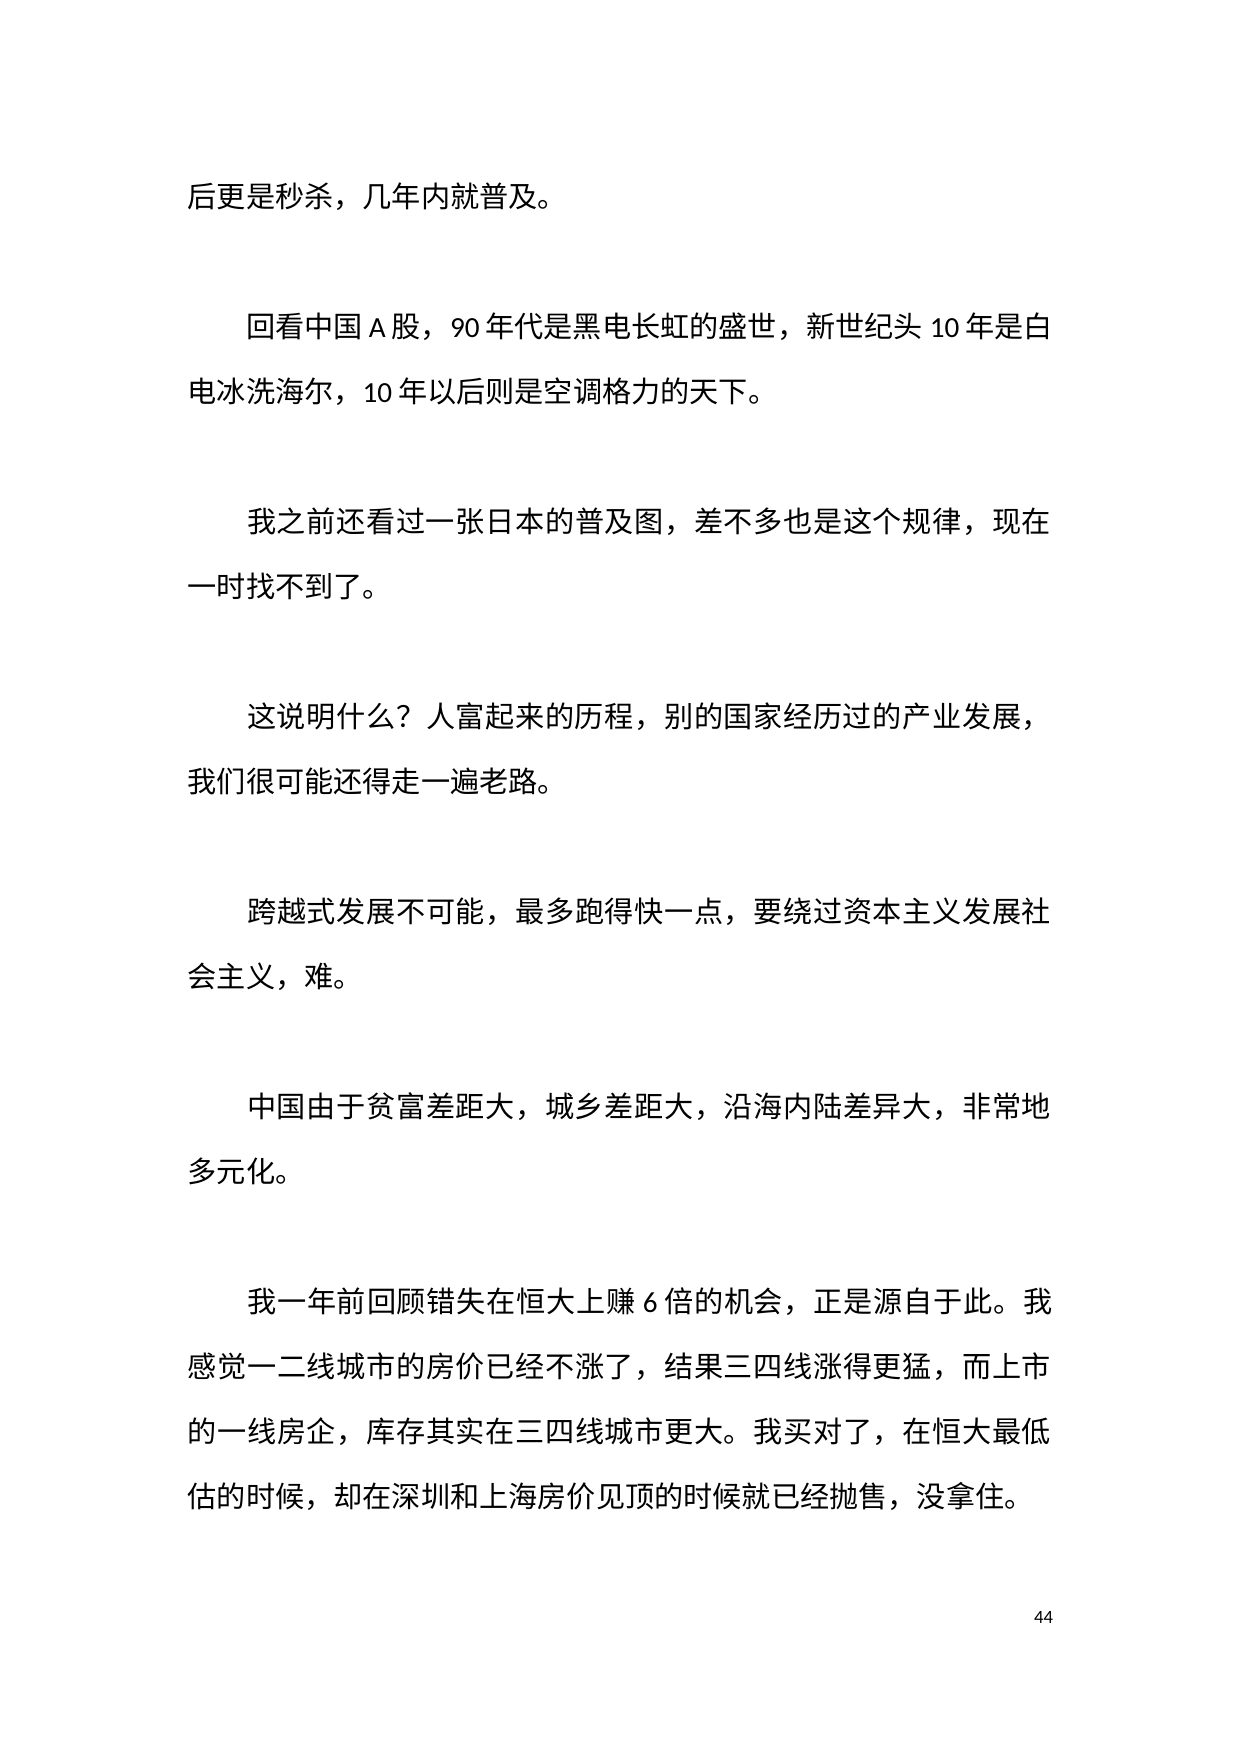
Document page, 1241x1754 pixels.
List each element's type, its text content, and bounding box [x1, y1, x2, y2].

text 这说明什么？人富起来的历程，别的国家经历过的产业发展，我们很可能还得走一遍老路。 [187, 682, 1053, 812]
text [187, 162, 1053, 227]
text 我一年前回顾错失在恒大上赚6倍的机会，正是源自于此。我感觉一二线城市的房价已经不涨了，结果三四线涨得更猛，而上市的一线房企，库存其实在三四线城市更大。我买对了，在恒大最低估的时候，却在深圳和上海房价见顶的时候就已经抛售，没拿住。 [187, 1267, 1053, 1527]
text 中国由于贫富差距大，城乡差距大，沿海内陆差异大，非常地多元化。 [187, 1072, 1053, 1202]
text 我之前还看过一张日本的普及图，差不多也是这个规律，现在一时找不到了。 [187, 487, 1053, 617]
text 跨越式发展不可能，最多跑得快一点，要绕过资本主义发展社会主义，难。 [187, 877, 1053, 1007]
text 回看中国A股，90年代是黑电长虹的盛世，新世纪头10年是白电冰洗海尔，10年以后则是空调格力的天下。 [187, 292, 1053, 422]
